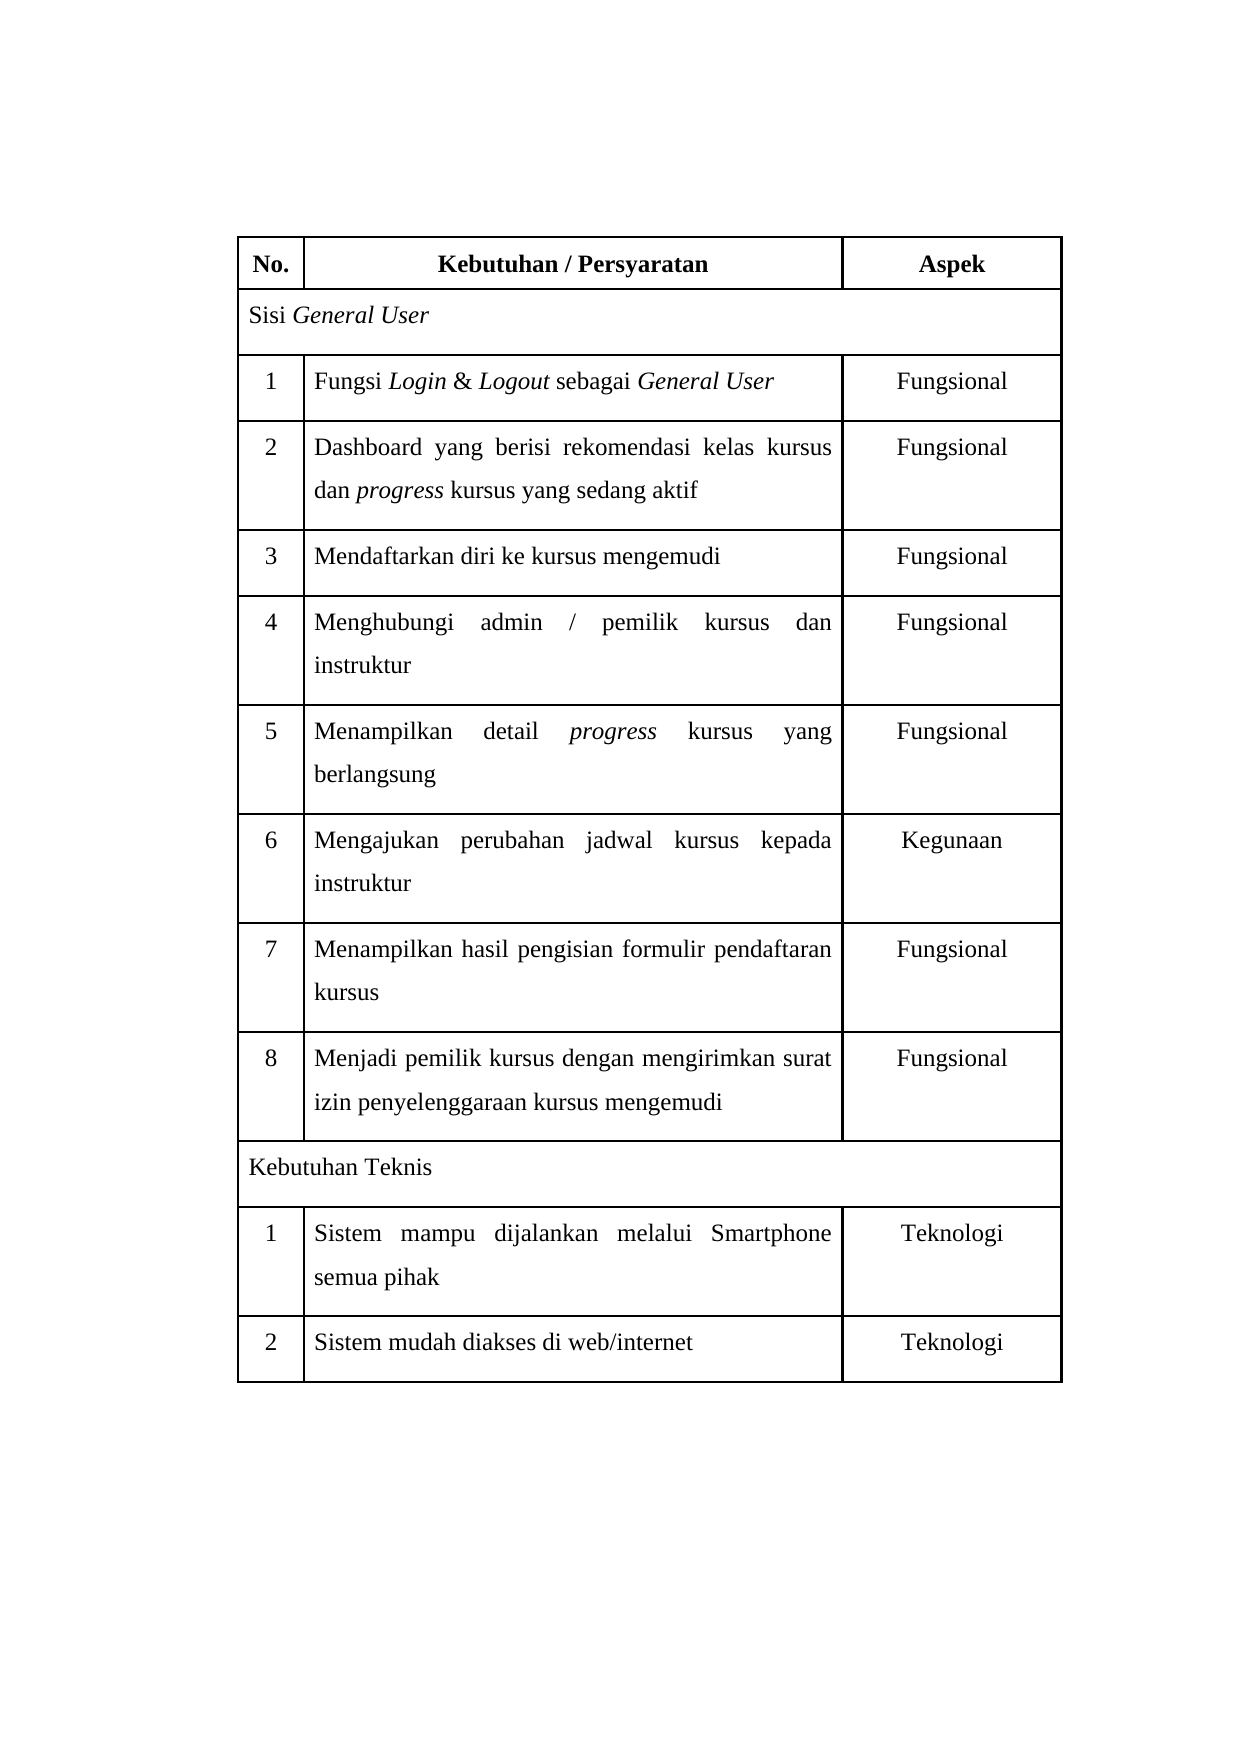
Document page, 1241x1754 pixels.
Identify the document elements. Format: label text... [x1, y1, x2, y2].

table_cell 4 [239, 597, 303, 704]
table_cell Fungsional [844, 356, 1060, 420]
table_cell Fungsional [844, 706, 1060, 813]
table_cell Fungsional [844, 422, 1060, 529]
table_header Aspek [844, 238, 1060, 288]
table_cell Fungsi Login & Logout sebagai General User [305, 356, 841, 420]
table_cell Kebutuhan Teknis [239, 1142, 1060, 1206]
table_cell 8 [239, 1033, 303, 1140]
table_cell 3 [239, 531, 303, 595]
table_cell Menampilkan detail progress kursus yang berlangsung [305, 706, 841, 813]
table_cell 2 [239, 422, 303, 529]
table_header No. [239, 238, 303, 288]
table_cell 6 [239, 815, 303, 922]
table_cell 2 [239, 1317, 303, 1381]
table_cell Teknologi [844, 1208, 1060, 1315]
table_cell 7 [239, 924, 303, 1031]
table_cell Mengajukan perubahan jadwal kursus kepada instruktur [305, 815, 841, 922]
table_cell Sistem mampu dijalankan melalui Smartphone semua pihak [305, 1208, 841, 1315]
table_cell Sisi General User [239, 290, 1060, 354]
table_cell Teknologi [844, 1317, 1060, 1381]
table_cell Fungsional [844, 1033, 1060, 1140]
table_header Kebutuhan / Persyaratan [305, 238, 841, 288]
table_cell Kegunaan [844, 815, 1060, 922]
table_cell 5 [239, 706, 303, 813]
table_cell Fungsional [844, 531, 1060, 595]
table_cell Fungsional [844, 597, 1060, 704]
table_cell Sistem mudah diakses di web/internet [305, 1317, 841, 1381]
table_cell Menghubungi admin / pemilik kursus dan instruktur [305, 597, 841, 704]
table_cell Menjadi pemilik kursus dengan mengirimkan surat izin penyelenggaraan kursus mengemudi [305, 1033, 841, 1140]
table_cell 1 [239, 356, 303, 420]
table_cell 1 [239, 1208, 303, 1315]
table_cell Menampilkan hasil pengisian formulir pendaftaran kursus [305, 924, 841, 1031]
table_cell Fungsional [844, 924, 1060, 1031]
table_cell Dashboard yang berisi rekomendasi kelas kursus dan progress kursus yang sedang aktif [305, 422, 841, 529]
table_cell Mendaftarkan diri ke kursus mengemudi [305, 531, 841, 595]
